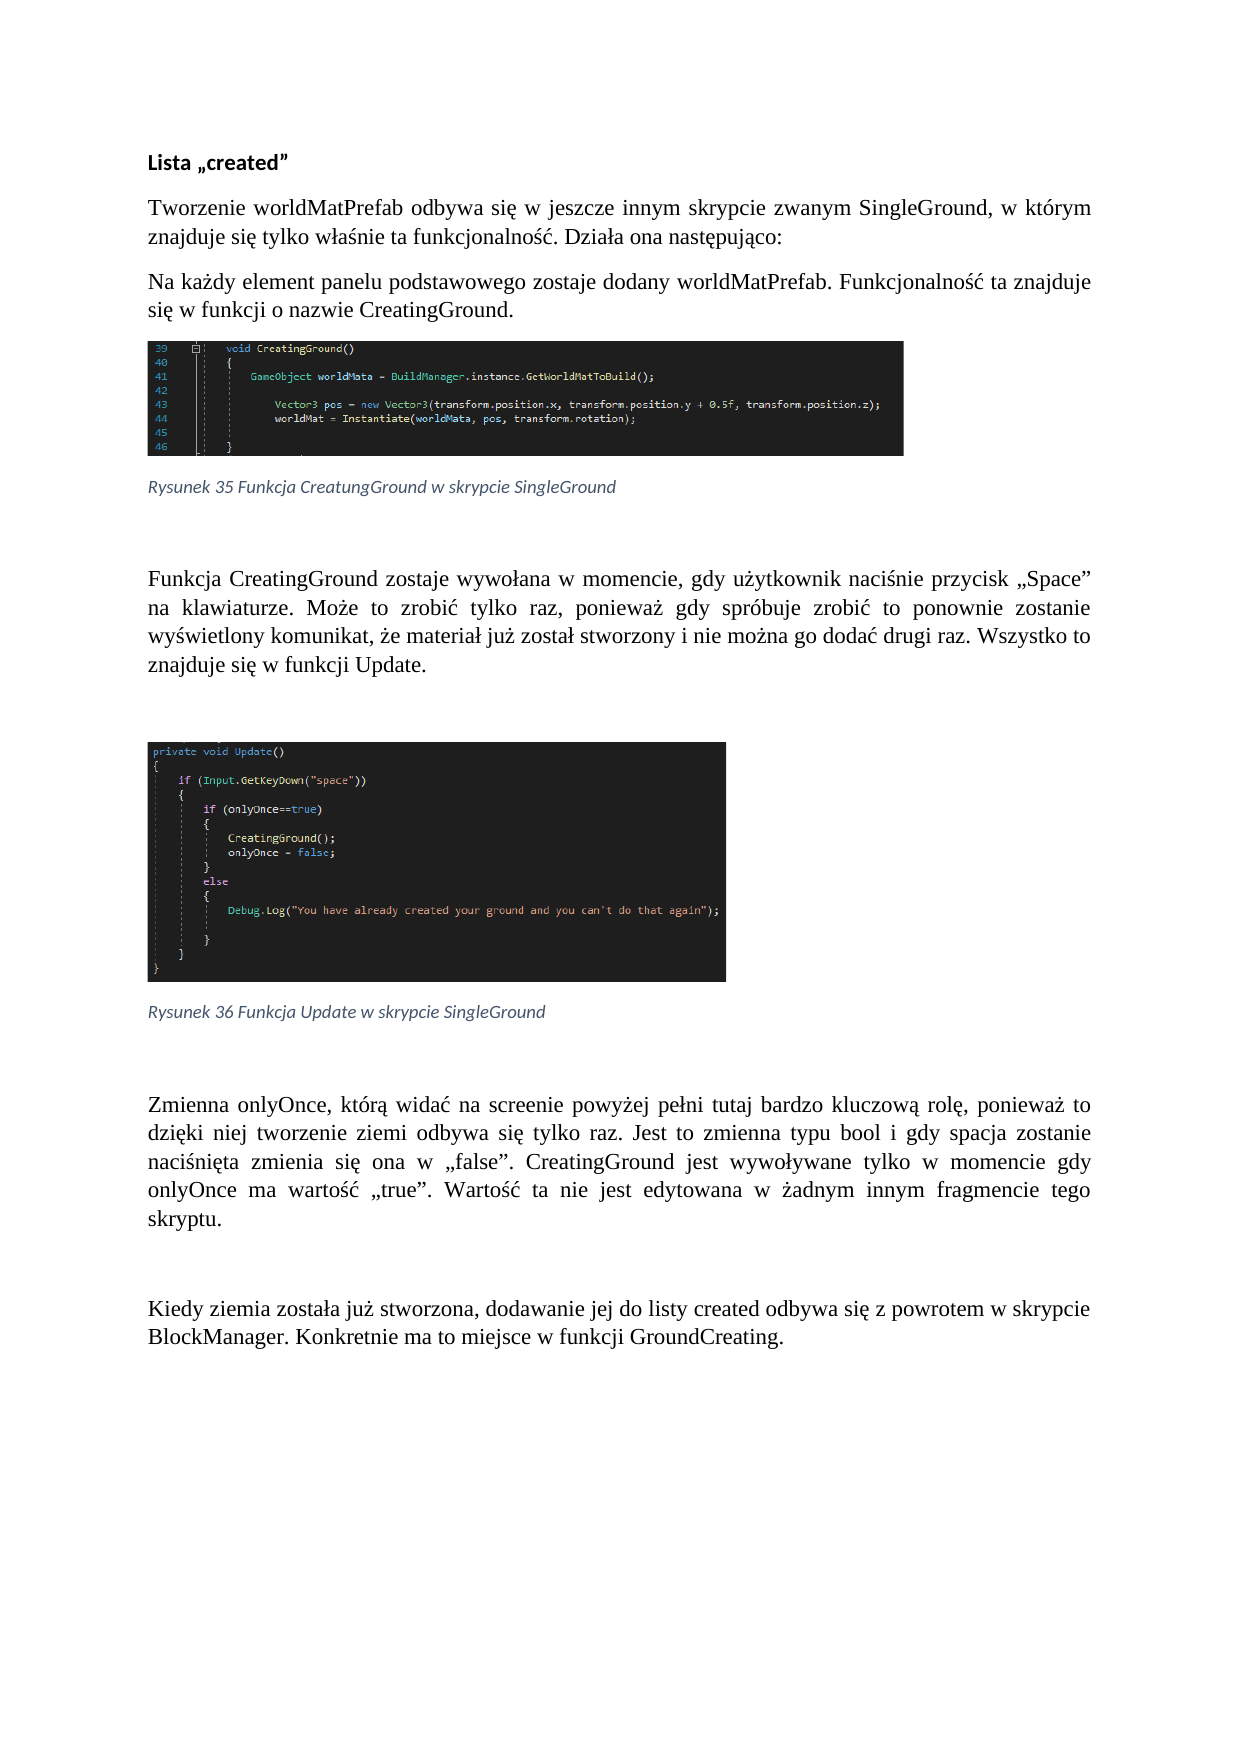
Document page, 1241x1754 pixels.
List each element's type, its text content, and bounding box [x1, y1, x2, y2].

text Tworzenie worldMatPrefab odbywa się w jeszcze innym skrypcie zwanym SingleGround, w którym znajduje się tylko właśnie ta funkcjonalność. Działa ona następująco: [148, 194, 1093, 249]
text Kiedy ziemia została już stworzona, dodawanie jej do listy created odbywa się z powrotem w skrypcie BlockManager. Konkretnie ma to miejsce w funkcji GroundCreating. [148, 1295, 1093, 1349]
picture [147, 341, 904, 456]
text Zmienna onlyOnce, którą widać na screenie powyżej pełni tutaj bardzo kluczową rolę, ponieważ to dzięki niej tworzenie ziemi odbywa się tylko raz. Jest to zmienna typu bool i gdy spacja zostanie naciśnięta zmienia się ona w „false”. CreatingGround jest wywoływane tylko w momencie gdy onlyOnce ma wartość „true”. Wartość ta nie jest edytowana w żadnym innym fragmencie tego skryptu. [148, 1091, 1093, 1231]
text Funkcja CreatingGround zostaje wywołana w momencie, gdy użytkownik naciśnie przycisk „Space” na klawiaturze. Może to zrobić tylko raz, ponieważ gdy spróbuje zrobić to ponownie zostanie wyświetlony komunikat, że materiał już został stworzony i nie można go dodać drugi raz. Wszystko to znajduje się w funkcji Update. [148, 565, 1093, 677]
text Na każdy element panelu podstawowego zostaje dodany worldMatPrefab. Funkcjonalność ta znajduje się w funkcji o nazwie CreatingGround. [148, 268, 1093, 323]
text Lista „created” [148, 148, 1093, 176]
picture [147, 742, 727, 982]
